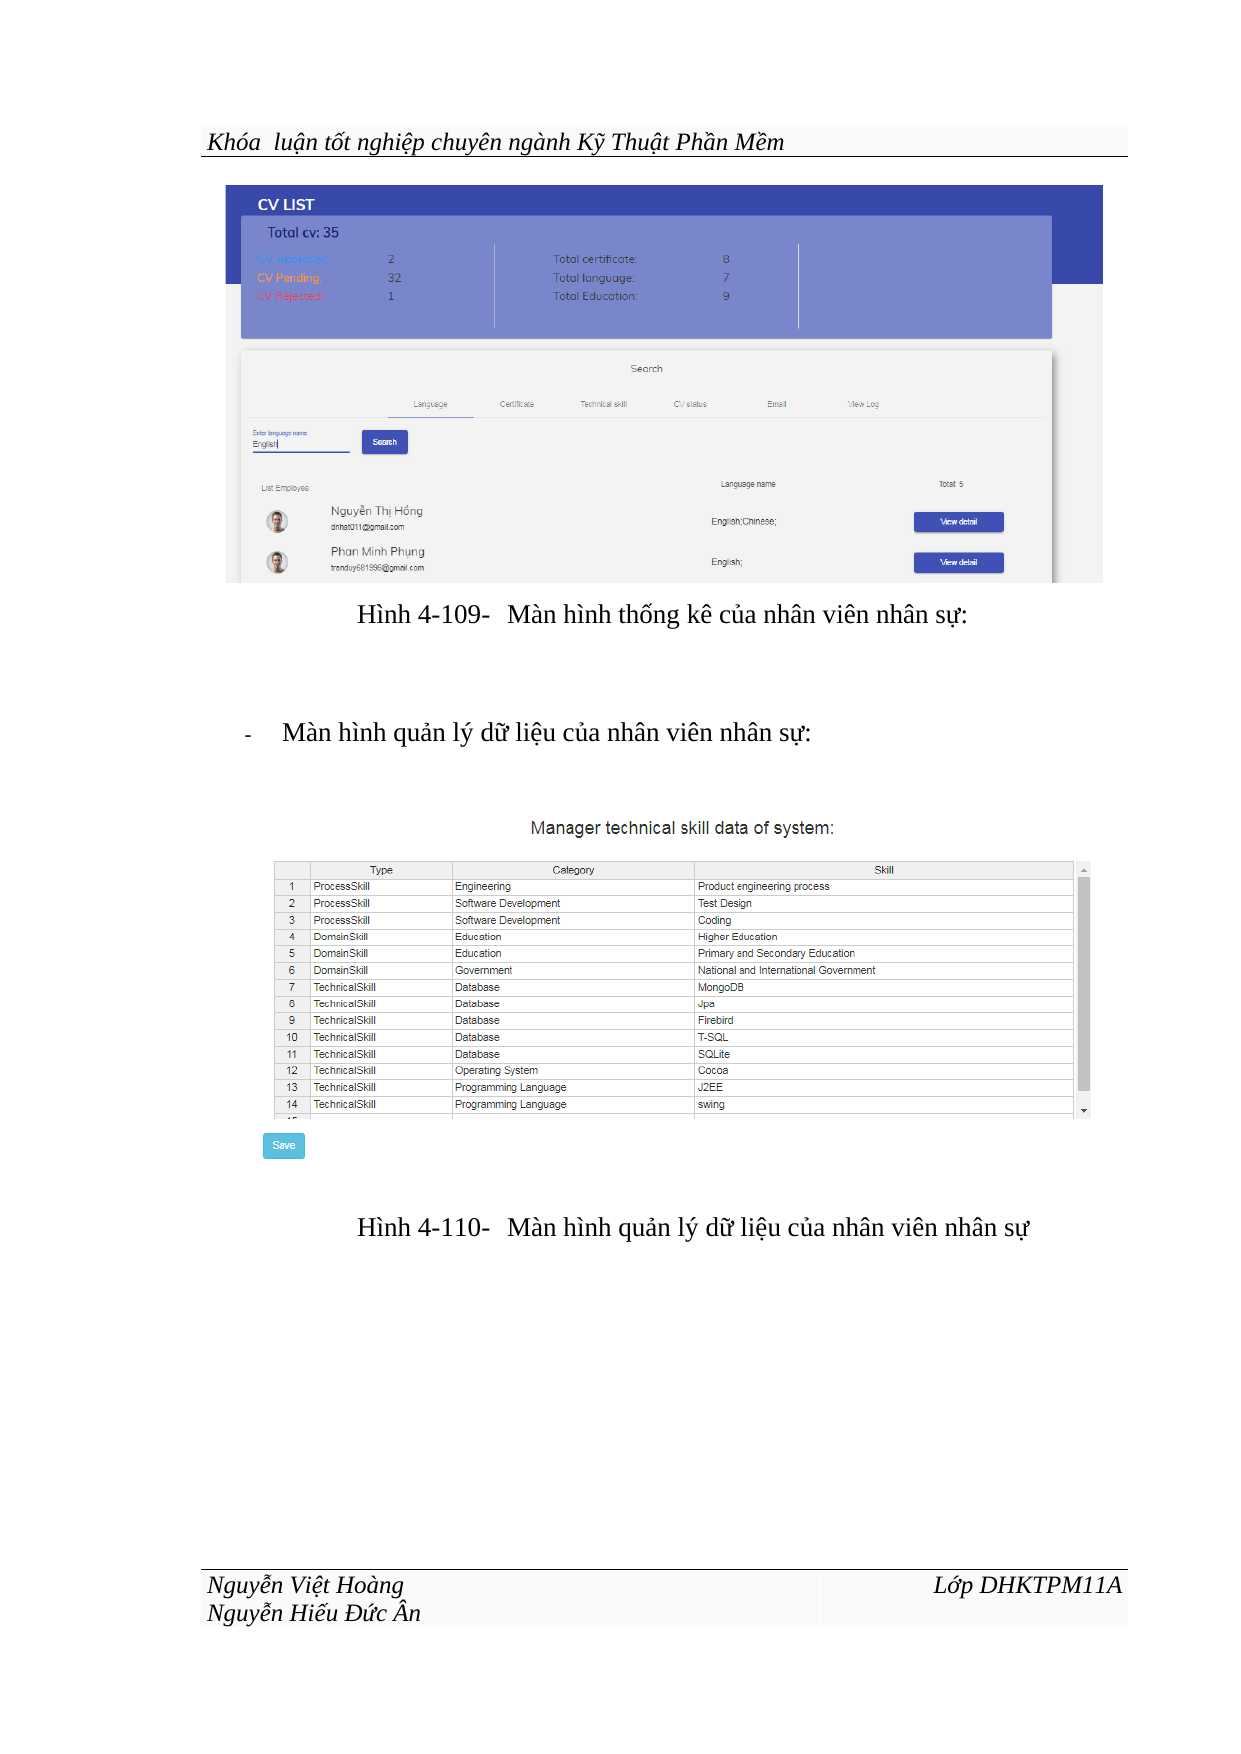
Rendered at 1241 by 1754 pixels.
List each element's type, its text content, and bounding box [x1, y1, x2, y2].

picture [225, 185, 1103, 583]
picture [225, 809, 1141, 1196]
list Màn hình quản lý dữ liệu của nhân viên nhân sự: [244, 716, 1122, 748]
